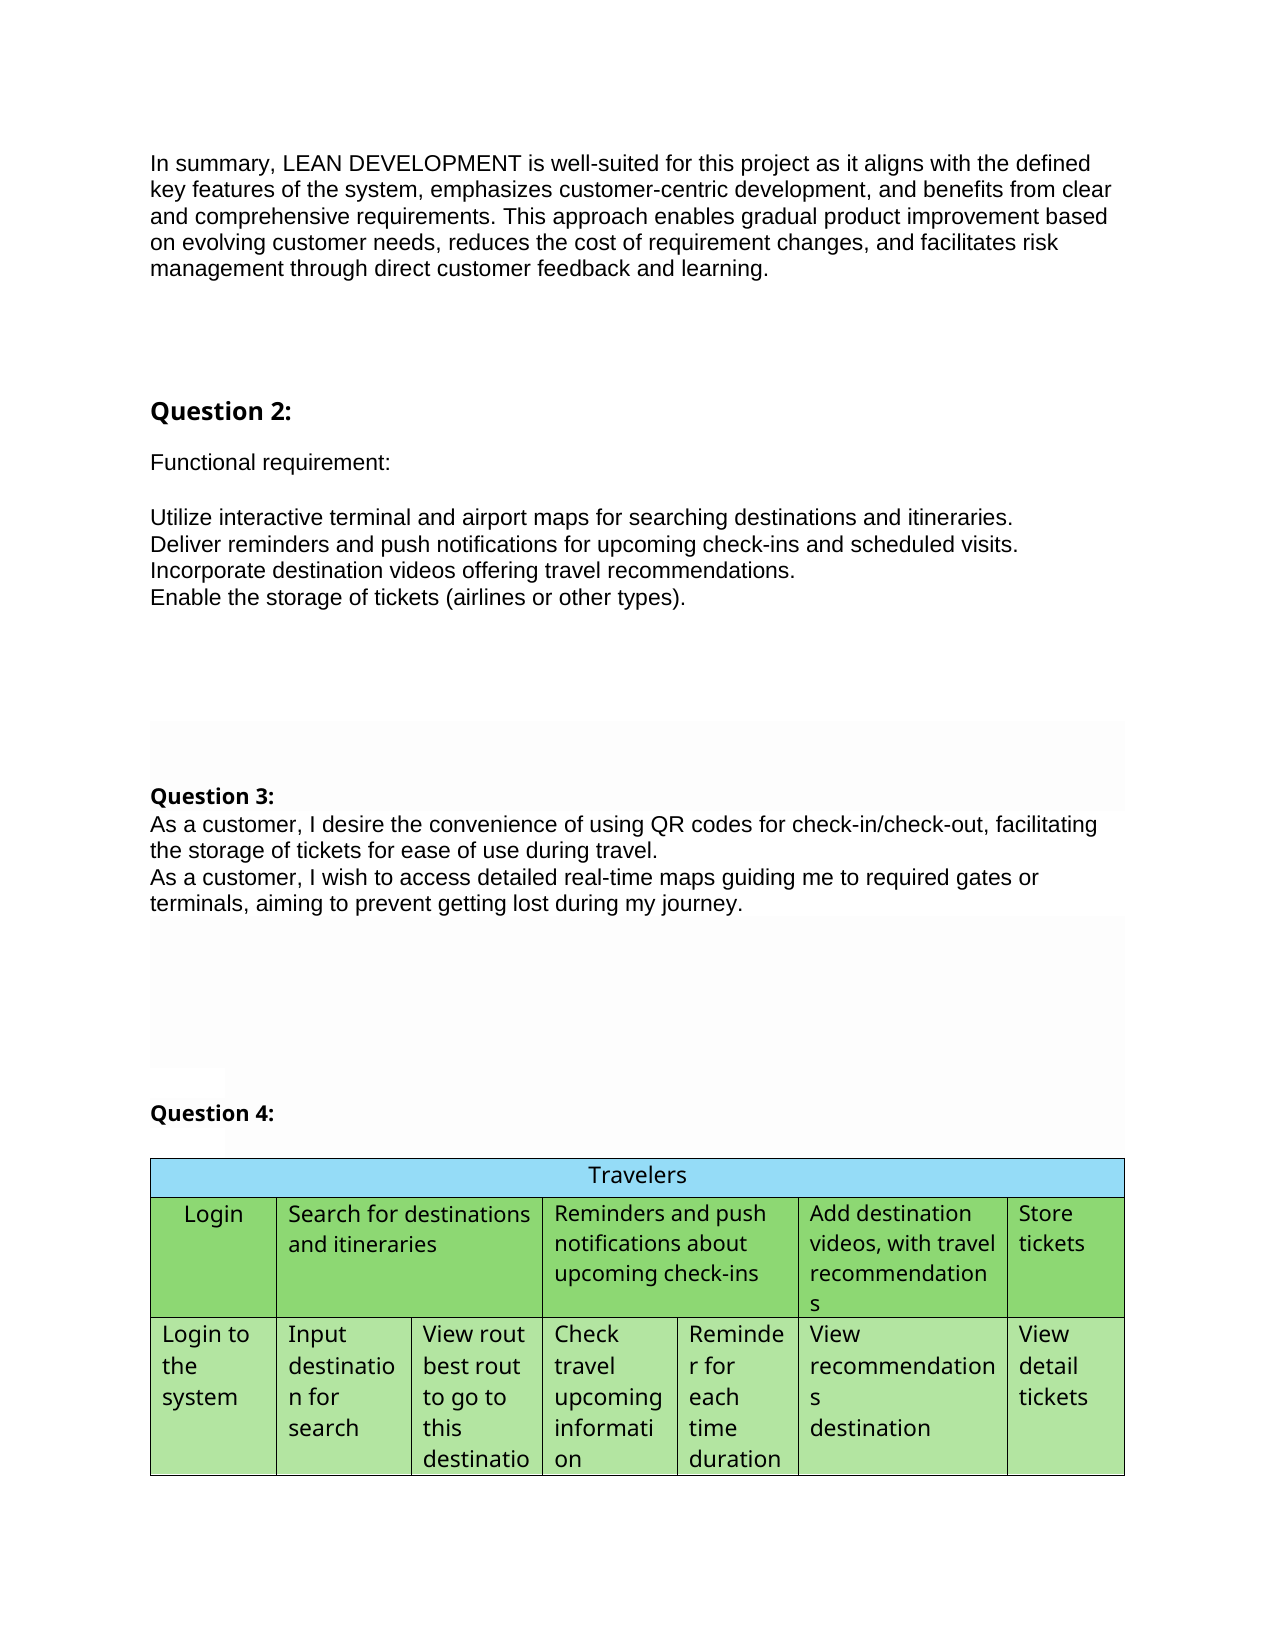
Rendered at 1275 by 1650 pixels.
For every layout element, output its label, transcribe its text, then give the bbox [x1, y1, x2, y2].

text As a customer, I desire the convenience of using QR codes for check-in/check-out, facilitating the storage of tickets for ease of use during travel. [150, 811, 1125, 863]
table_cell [412, 1318, 542, 1474]
table_cell Login [151, 1198, 276, 1317]
text Question 3: [150, 781, 1125, 811]
text Question 2: [150, 393, 1125, 427]
table_cell View detail tickets [1008, 1318, 1124, 1474]
text Deliver reminders and push notifications for upcoming check-ins and scheduled visits. [150, 531, 1125, 557]
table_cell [799, 1318, 1007, 1474]
table_cell Reminders and push notifications about upcoming check-ins [543, 1198, 798, 1317]
text Incorporate destination videos offering travel recommendations. [150, 557, 1125, 583]
table_cell Login to the system [151, 1318, 276, 1474]
table_header Travelers [151, 1159, 1124, 1197]
text As a customer, I wish to access detailed real-time maps guiding me to required gates or terminals, aiming to prevent getting lost during my journey. [150, 863, 1125, 916]
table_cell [277, 1318, 411, 1474]
text Enable the storage of tickets (airlines or other types). [150, 583, 1125, 610]
table_cell Search for destinations and itineraries [277, 1198, 542, 1317]
table_cell Store tickets [1008, 1198, 1124, 1317]
table_cell Add destination videos, with travel recommendations [799, 1198, 1007, 1317]
text Utilize interactive terminal and airport maps for searching destinations and itineraries. [150, 504, 1125, 531]
text In summary, LEAN DEVELOPMENT is well-suited for this project as it aligns with the defined key features of the system, emphasizes customer-centric development, and benefits from clear and comprehensive requirements. This approach enables gradual product improvement based on evolving customer needs, reduces the cost of requirement changes, and facilitates risk management through direct customer feedback and learning. [150, 150, 1125, 282]
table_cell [678, 1318, 798, 1474]
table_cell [543, 1318, 677, 1474]
text Question 4: [150, 1098, 1125, 1128]
text Functional requirement: [150, 449, 1125, 476]
